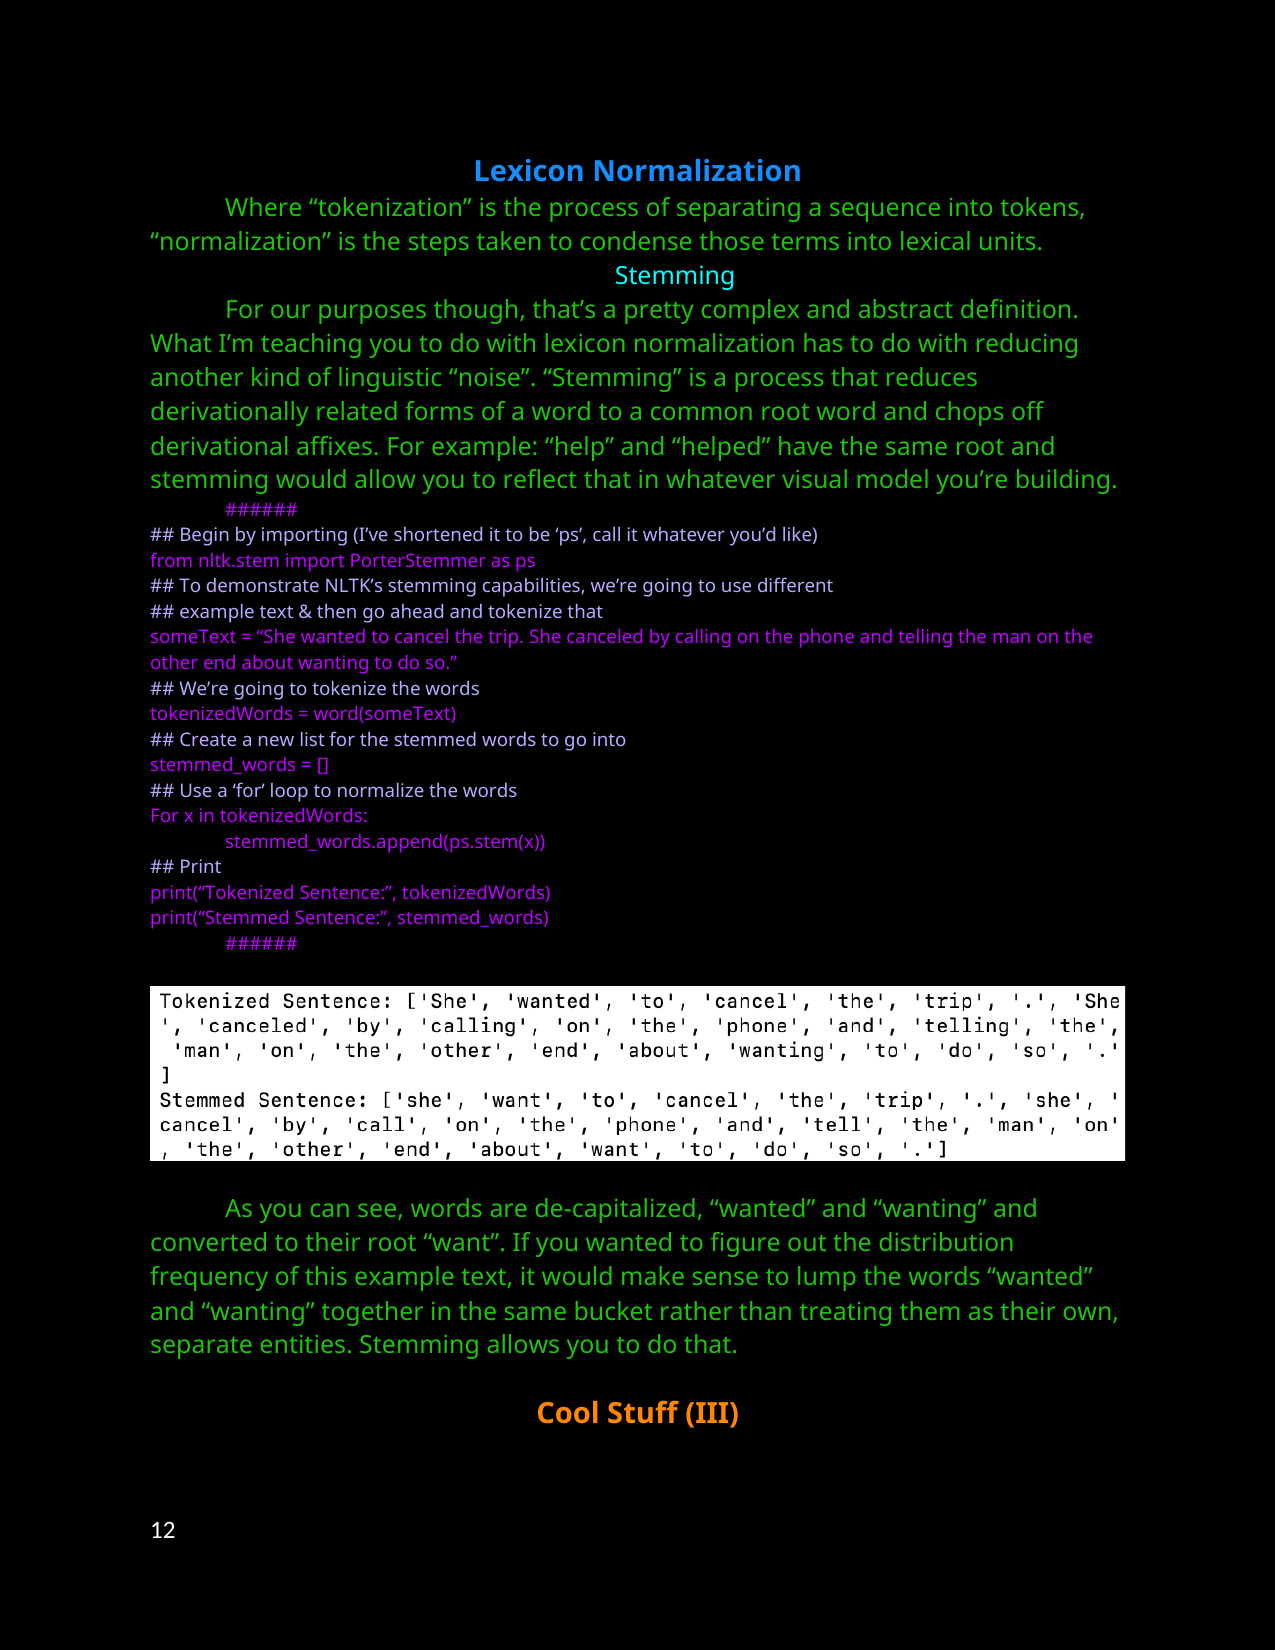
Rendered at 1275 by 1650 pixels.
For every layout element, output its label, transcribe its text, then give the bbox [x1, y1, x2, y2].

text someText = “She wanted to cancel the trip. She canceled by calling on the phone and telling the man on the other end about wanting to do so.” [150, 624, 1125, 675]
text tokenizedWords = word(someText) [150, 700, 1125, 726]
text For our purposes though, that’s a pretty complex and abstract definition. What I’m teaching you to do with lexicon normalization has to do with reducing another kind of linguistic “noise”. “Stemming” is a process that reduces derivationally related forms of a word to a common root word and chops off derivational affixes. For example: “help” and “helped” have the same root and stemming would allow you to reflect that in whatever visual model you’re building. [150, 292, 1125, 496]
text ## example text & then go ahead and tokenize that [150, 598, 1125, 624]
text ## Begin by importing (I’ve shortened it to be ‘ps’, call it whatever you’d like) [150, 522, 1125, 547]
text ## Create a new list for the stemmed words to go into [150, 726, 1125, 751]
text ## To demonstrate NLTK’s stemming capabilities, we’re going to use different [150, 573, 1125, 598]
text stemmed_words = [] [150, 751, 1125, 777]
text ###### [150, 930, 1125, 956]
text Stemming [150, 258, 1125, 292]
text print(“Tokenized Sentence:”, tokenizedWords) [150, 879, 1125, 904]
text Lexicon Normalization [150, 150, 1125, 190]
text ## We’re going to tokenize the words [150, 675, 1125, 700]
picture [150, 986, 1125, 1161]
text ## Print [150, 853, 1125, 879]
text stemmed_words.append(ps.stem(x)) [150, 828, 1125, 853]
text ## Use a ‘for’ loop to normalize the words [150, 777, 1125, 802]
text print(“Stemmed Sentence:”, stemmed_words) [150, 904, 1125, 930]
text For x in tokenizedWords: [150, 802, 1125, 828]
text from nltk.stem import PorterStemmer as ps [150, 547, 1125, 573]
text Where “tokenization” is the process of separating a sequence into tokens, “normalization” is the steps taken to condense those terms into lexical units. [150, 190, 1125, 258]
text Cool Stuff (III) [150, 1392, 1125, 1432]
text ###### [150, 496, 1125, 522]
text As you can see, words are de-capitalized, “wanted” and “wanting” and converted to their root “want”. If you wanted to figure out the distribution frequency of this example text, it would make sense to lump the words “wanted” and “wanting” together in the same bucket rather than treating them as their own, separate entities. Stemming allows you to do that. [150, 1191, 1125, 1361]
